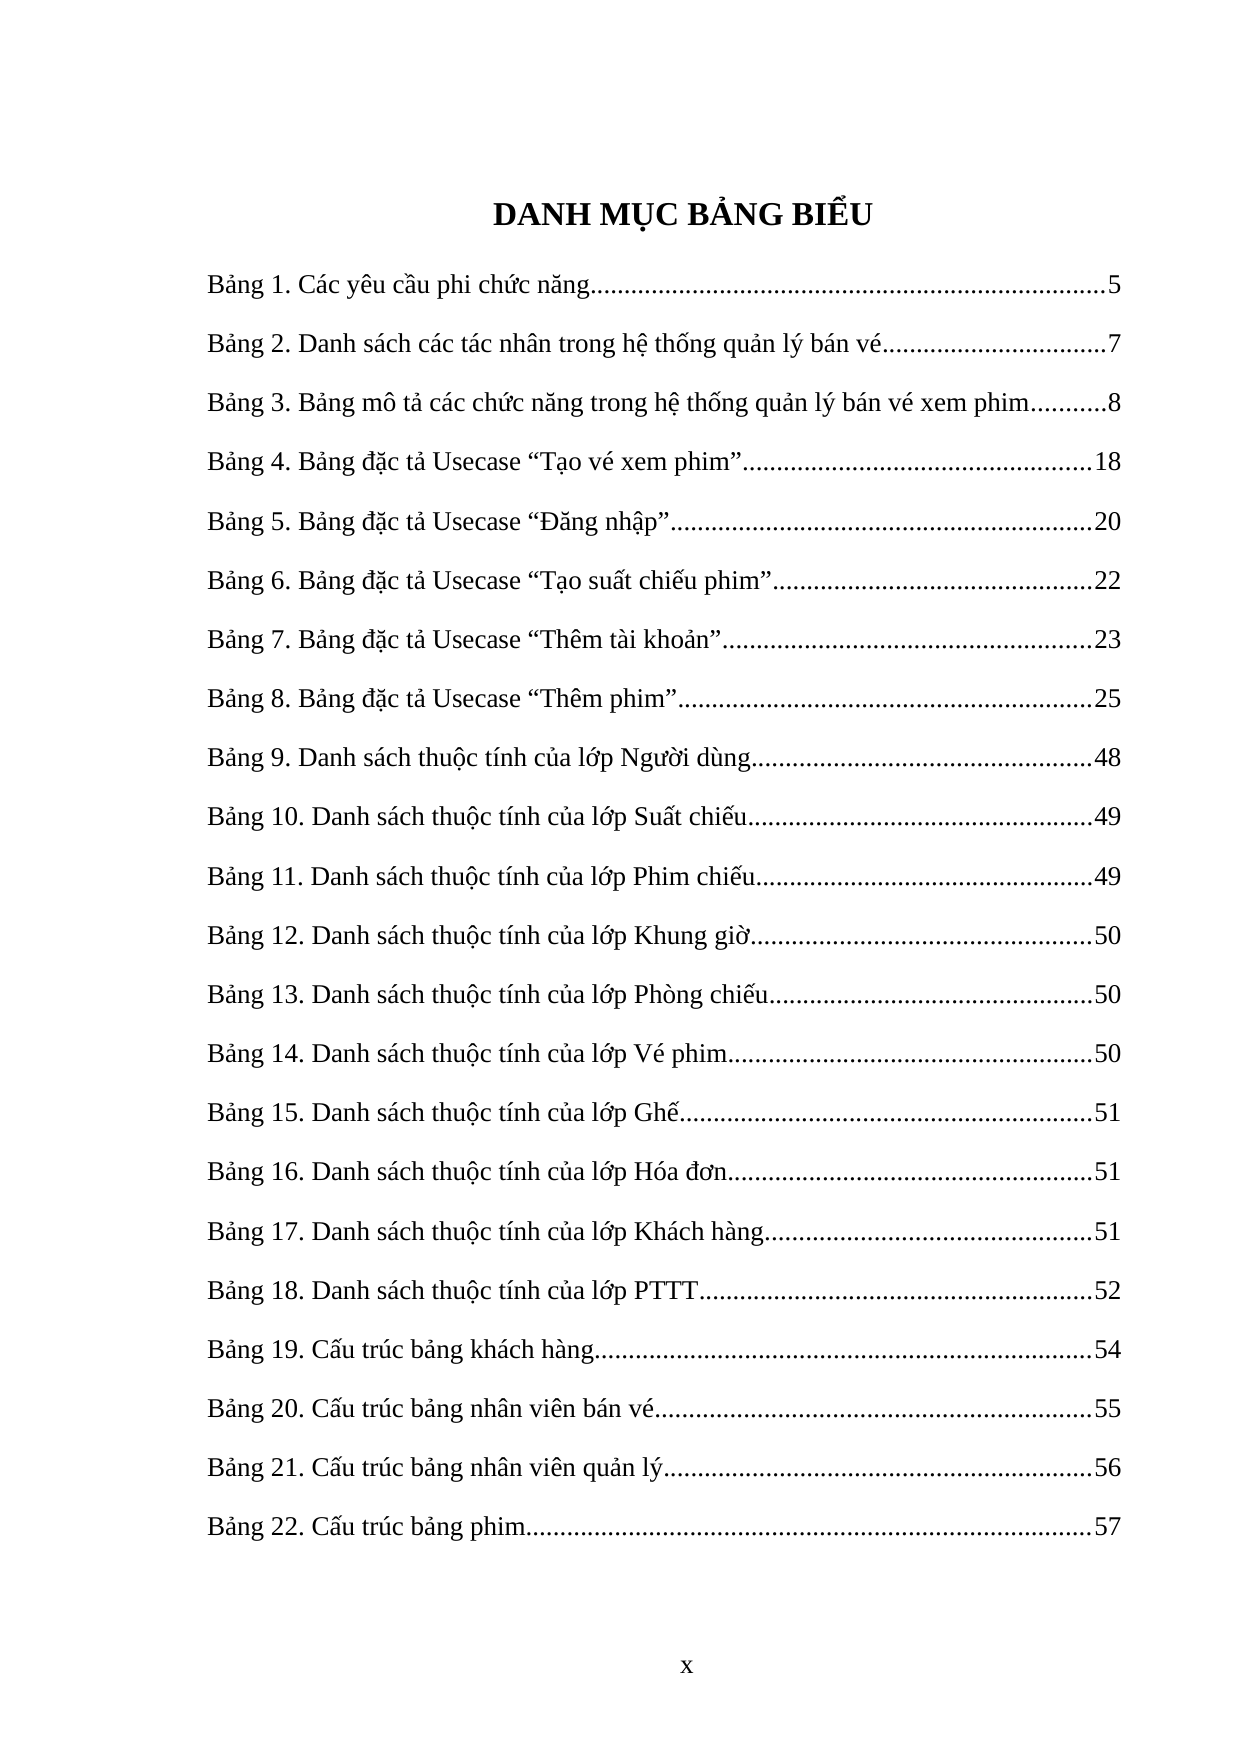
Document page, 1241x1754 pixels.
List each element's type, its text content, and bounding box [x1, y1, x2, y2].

text Bảng 18. Danh sách thuộc tính của lớp PTTT 52 [207, 1274, 1122, 1305]
text Bảng 9. Danh sách thuộc tính của lớp Người dùng 48 [207, 741, 1122, 772]
text Bảng 21. Cấu trúc bảng nhân viên quản lý 56 [207, 1451, 1122, 1482]
text Bảng 1. Các yêu cầu phi chức năng 5 [207, 268, 1122, 299]
text Bảng 19. Cấu trúc bảng khách hàng 54 [207, 1333, 1122, 1364]
text Bảng 16. Danh sách thuộc tính của lớp Hóa đơn 51 [207, 1156, 1122, 1187]
text Bảng 3. Bảng mô tả các chức năng trong hệ thống quản lý bán vé xem phim 8 [207, 386, 1122, 417]
text Bảng 14. Danh sách thuộc tính của lớp Vé phim 50 [207, 1037, 1122, 1068]
text Bảng 8. Bảng đặc tả Usecase “Thêm phim” 25 [207, 682, 1122, 713]
text Bảng 2. Danh sách các tác nhân trong hệ thống quản lý bán vé 7 [207, 327, 1122, 358]
text Bảng 4. Bảng đặc tả Usecase “Tạo vé xem phim” 18 [207, 446, 1122, 477]
subtitle DANH MỤC BẢNG BIỂU [244, 194, 1122, 232]
text Bảng 13. Danh sách thuộc tính của lớp Phòng chiếu 50 [207, 978, 1122, 1009]
text Bảng 11. Danh sách thuộc tính của lớp Phim chiếu 49 [207, 860, 1122, 891]
text Bảng 22. Cấu trúc bảng phim 57 [207, 1511, 1122, 1542]
text Bảng 20. Cấu trúc bảng nhân viên bán vé 55 [207, 1392, 1122, 1423]
text Bảng 10. Danh sách thuộc tính của lớp Suất chiếu 49 [207, 801, 1122, 832]
text Bảng 15. Danh sách thuộc tính của lớp Ghế 51 [207, 1096, 1122, 1127]
text Bảng 5. Bảng đặc tả Usecase “Đăng nhập” 20 [207, 505, 1122, 536]
text Bảng 12. Danh sách thuộc tính của lớp Khung giờ 50 [207, 919, 1122, 950]
text Bảng 17. Danh sách thuộc tính của lớp Khách hàng 51 [207, 1215, 1122, 1246]
text Bảng 7. Bảng đặc tả Usecase “Thêm tài khoản” 23 [207, 623, 1122, 654]
text Bảng 6. Bảng đặc tả Usecase “Tạo suất chiếu phim” 22 [207, 564, 1122, 595]
